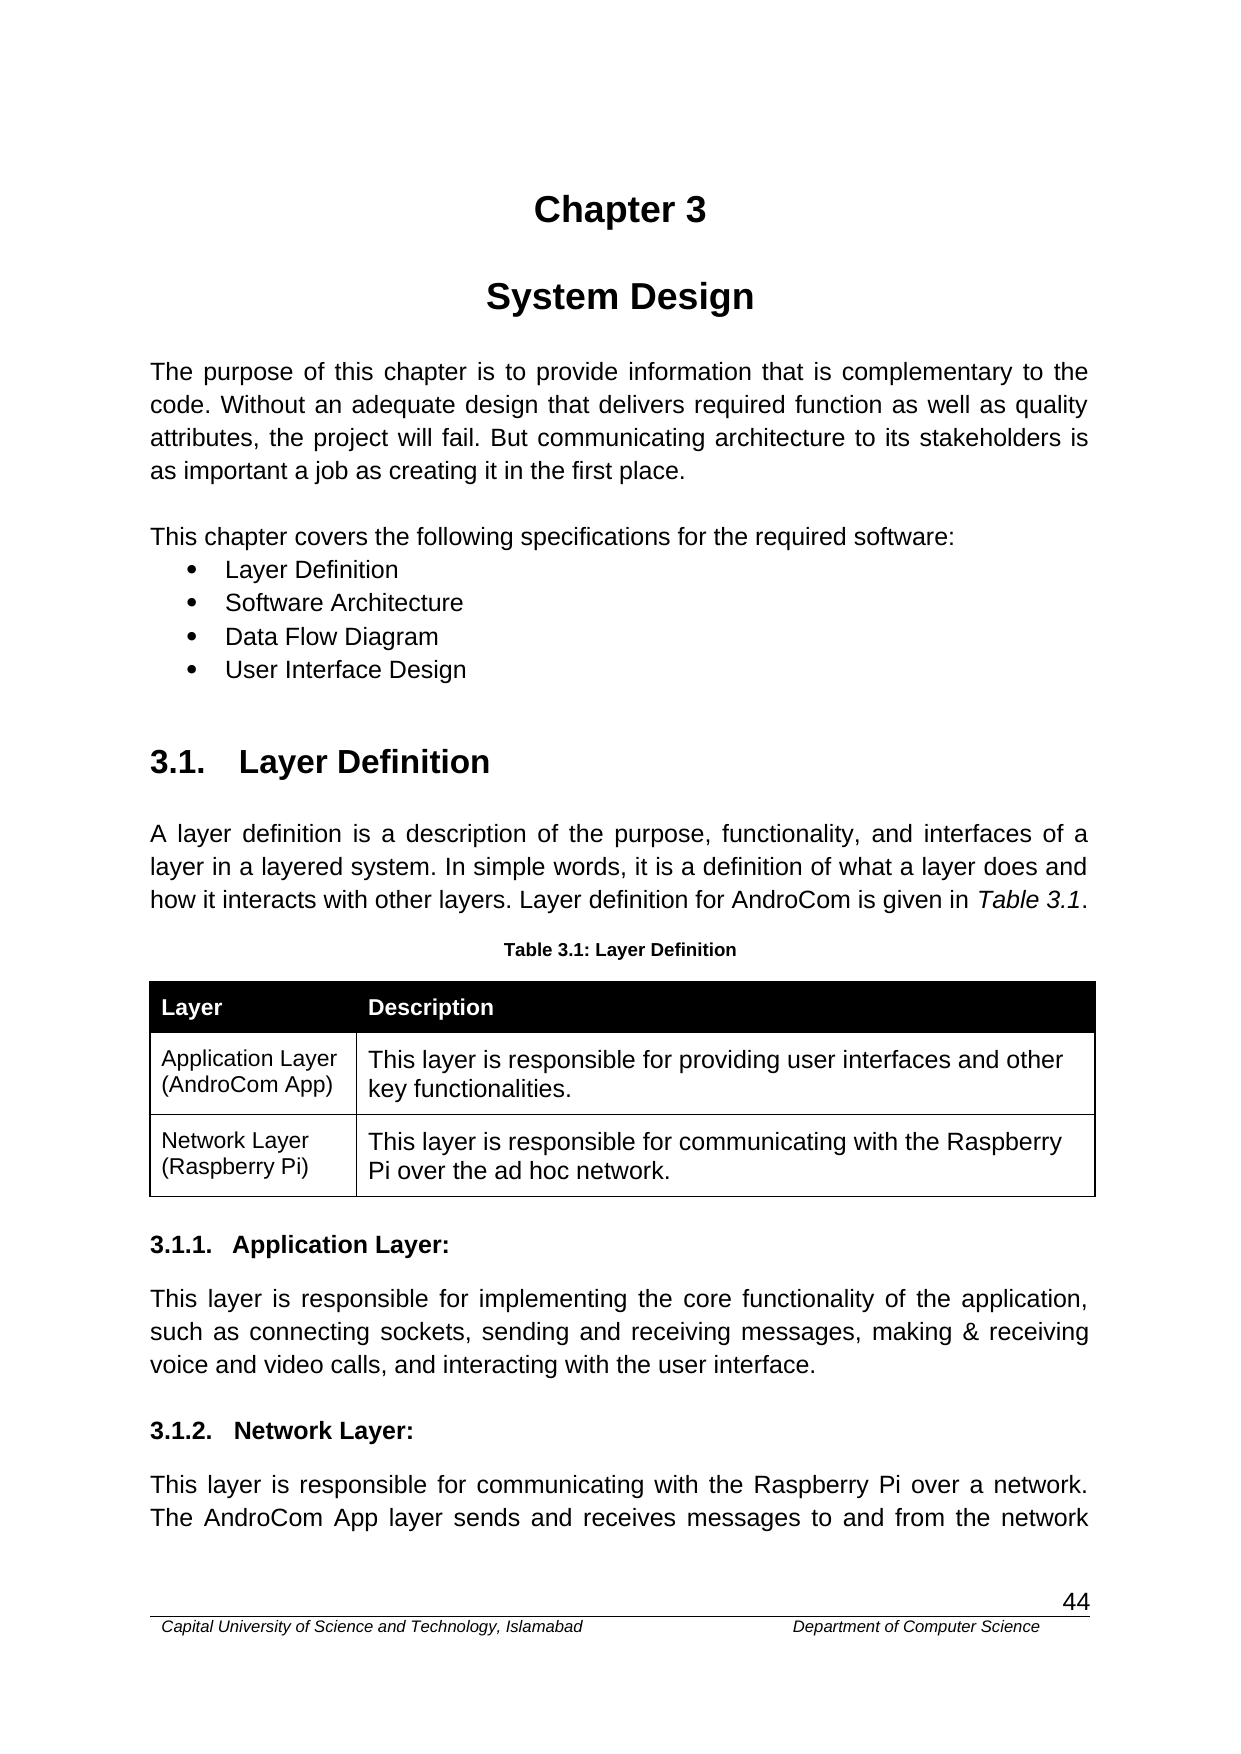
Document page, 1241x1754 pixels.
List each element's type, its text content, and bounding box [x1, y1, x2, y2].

text Table 3.1: Layer Definition [150, 939, 1090, 960]
list Software Architecture [187, 588, 1090, 617]
table_header Description [357, 982, 1094, 1032]
text This layer is responsible for implementing the core functionality of the application, such as connecting sockets, sending and receiving messages, making & receiving voice and video calls, and interacting with the user interface. [150, 1284, 1090, 1379]
list Application Layer: [150, 1230, 1090, 1259]
table_header Layer [151, 982, 356, 1032]
list Layer Definition [187, 555, 1090, 584]
text A layer definition is a description of the purpose, functionality, and interfaces of a layer in a layered system. In simple words, it is a definition of what a layer does and how it interacts with other layers. Layer definition for AndroCom is given in Table 3.1. [150, 819, 1090, 914]
table_cell This layer is responsible for providing user interfaces and other key functionalities. [357, 1033, 1094, 1114]
subtitle System Design [150, 274, 1090, 318]
text 3.1.2. Network Layer: [150, 1416, 1090, 1445]
list User Interface Design [187, 655, 1090, 683]
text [150, 1470, 1090, 1532]
table_cell This layer is responsible for communicating with the Raspberry Pi over the ad hoc network. [357, 1115, 1094, 1196]
subtitle Layer Definition [150, 742, 1090, 780]
text This chapter covers the following specifications for the required software: [150, 522, 1090, 551]
subtitle Chapter 3 [150, 187, 1090, 231]
list Data Flow Diagram [187, 622, 1090, 650]
table_cell Network Layer (Raspberry Pi) [151, 1115, 356, 1196]
table_cell Application Layer (AndroCom App) [151, 1033, 356, 1114]
text The purpose of this chapter is to provide information that is complementary to the code. Without an adequate design that delivers required function as well as quality attributes, the project will fail. But communicating architecture to its stakeholders is as important a job as creating it in the first place. [150, 357, 1090, 485]
